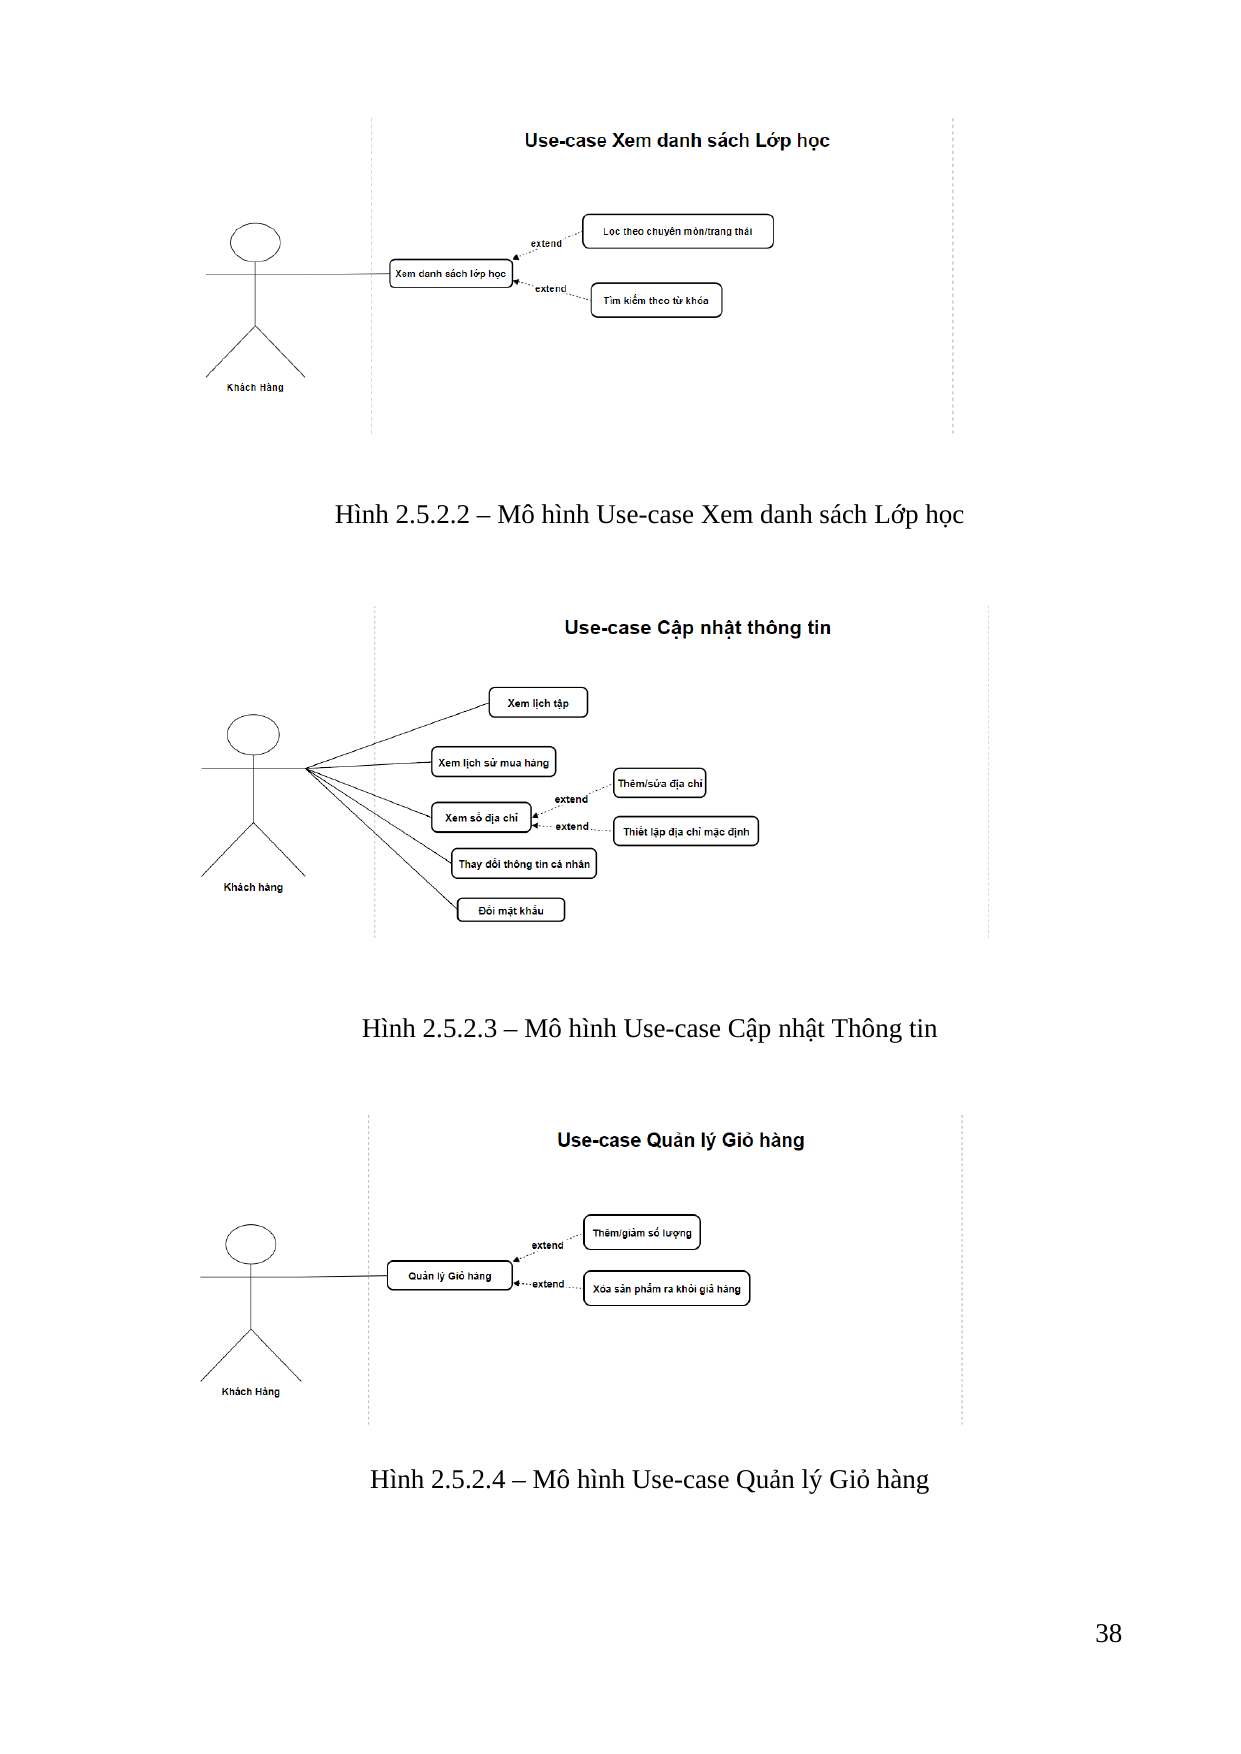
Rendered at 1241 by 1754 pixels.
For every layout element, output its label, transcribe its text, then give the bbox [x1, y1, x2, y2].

text Hình 2.5.2.4 – Mô hình Use-case Quản lý Giỏ hàng [177, 1463, 1122, 1494]
picture [177, 118, 1123, 437]
picture [177, 1112, 1123, 1425]
text Hình 2.5.2.3 – Mô hình Use-case Cập nhật Thông tin [177, 1012, 1122, 1043]
picture [177, 606, 1123, 940]
text Hình 2.5.2.2 – Mô hình Use-case Xem danh sách Lớp học [177, 498, 1122, 529]
